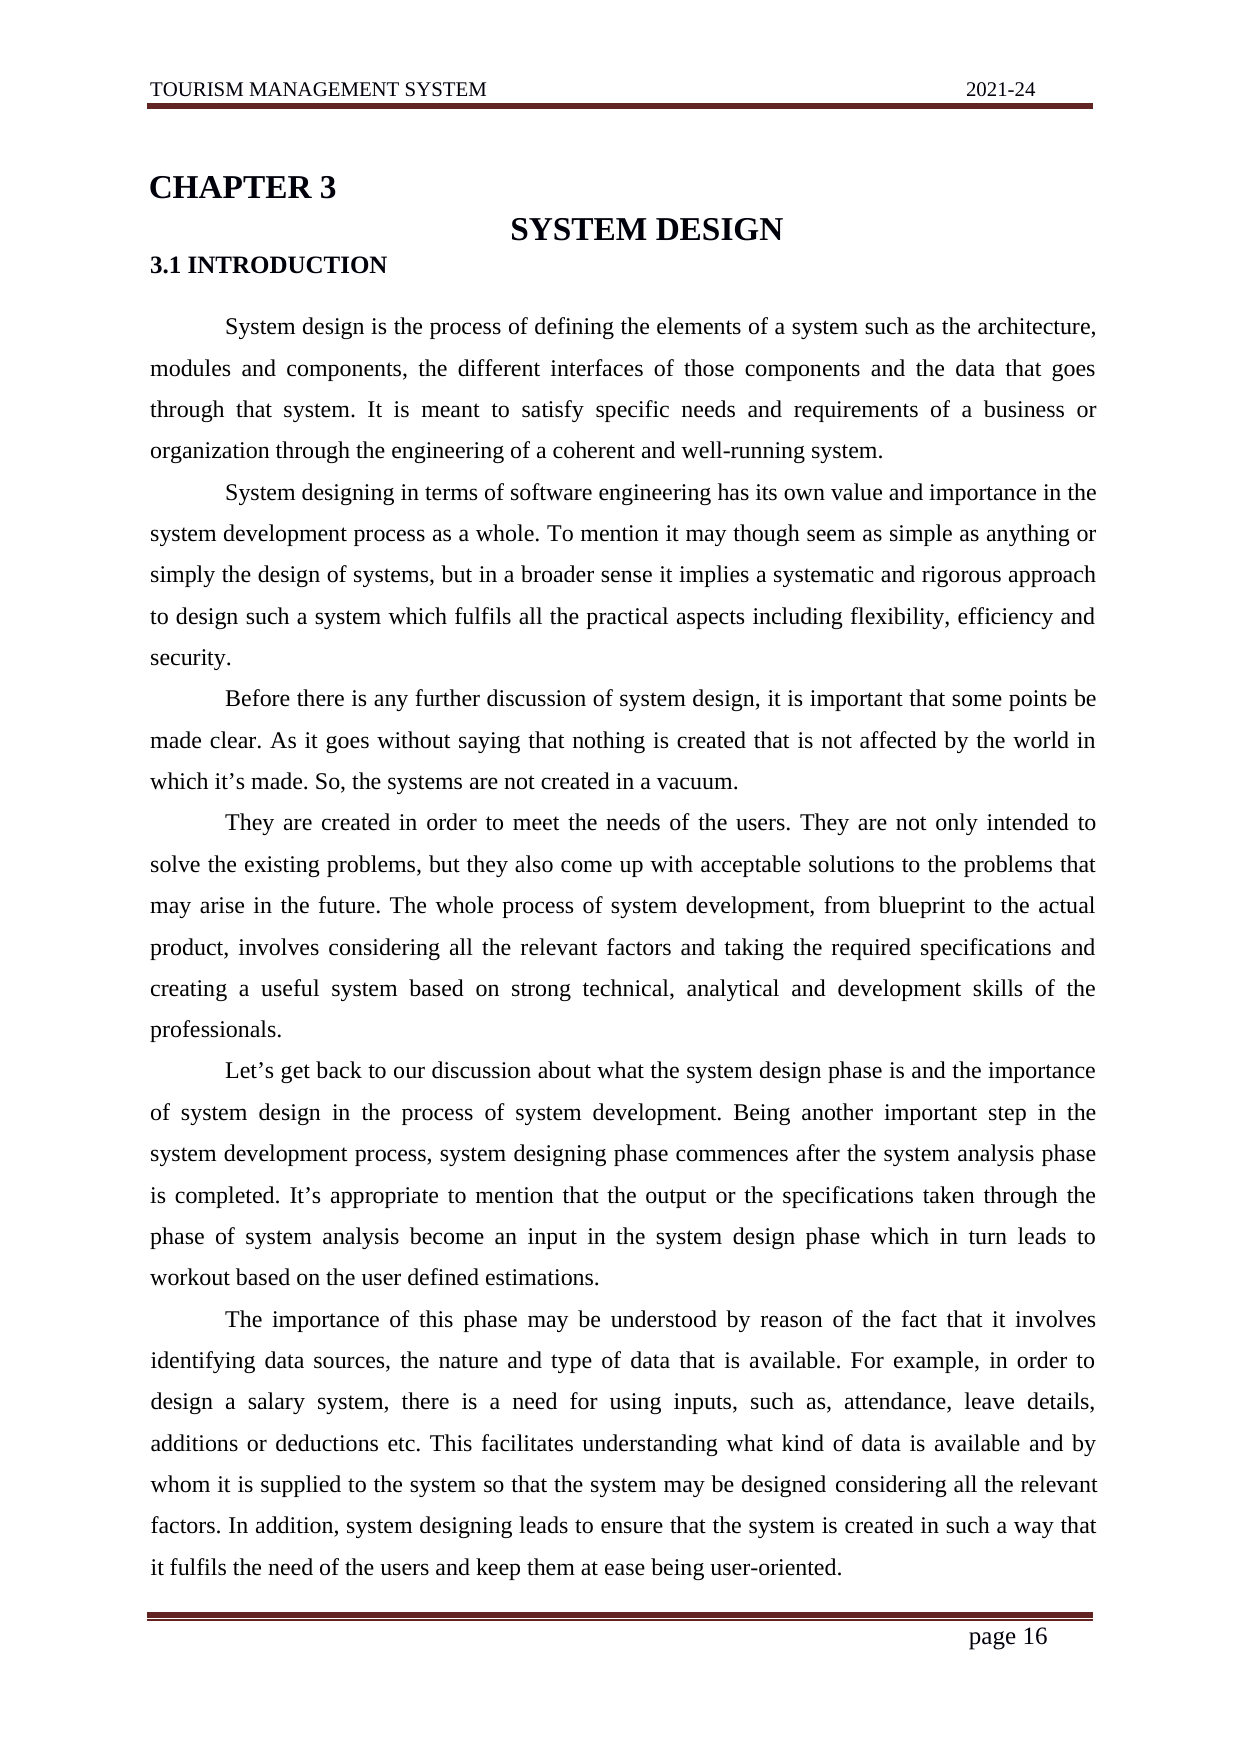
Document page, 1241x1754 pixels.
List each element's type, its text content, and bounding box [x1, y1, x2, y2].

text The importance of this phase may be understood by reason of the fact that it involves identifying data sources, the nature and type of data that is available. For example, in order to design a salary system, there is a need for using inputs, such as, attendance, leave details, additions or deductions etc. This facilitates understanding what kind of data is available and by whom it is supplied to the system so that the system may be designed considering all the relevant factors. In addition, system designing leads to ensure that the system is created in such a way that it fulfils the need of the users and keep them at ease being user-oriented. [150, 1305, 1098, 1580]
subtitle CHAPTER 3 [148, 168, 1098, 206]
text 3.1 INTRODUCTION [150, 250, 1098, 279]
text System design is the process of defining the elements of a system such as the architecture, modules and components, the different interfaces of those components and the data that goes through that system. It is meant to satisfy specific needs and requirements of a business or organization through the engineering of a coherent and well-running system. [150, 312, 1098, 464]
text System designing in terms of software engineering has its own value and importance in the system development process as a whole. To mention it may though seem as simple as anything or simply the design of systems, but in a broader sense it implies a systematic and rigorous approach to design such a system which fulfils all the practical aspects including flexibility, efficiency and security. [150, 478, 1098, 671]
text They are created in order to meet the needs of the users. They are not only intended to solve the existing problems, but they also come up with acceptable solutions to the problems that may arise in the future. The whole process of system development, from blueprint to the actual product, involves considering all the relevant factors and taking the required specifications and creating a useful system based on strong technical, analytical and development skills of the professionals. [150, 808, 1098, 1043]
text Before there is any further discussion of system design, it is important that some points be made clear. As it goes without saying that nothing is created that is not affected by the world in which it’s made. So, the systems are not created in a vacuum. [150, 684, 1098, 795]
text Let’s get back to our discussion about what the system design phase is and the importance of system design in the process of system development. Being another important step in the system development process, system designing phase commences after the system analysis phase is completed. It’s appropriate to mention that the output or the specifications taken through the phase of system analysis become an input in the system design phase which in turn leads to workout based on the user defined estimations. [150, 1057, 1098, 1291]
text SYSTEM DESIGN [196, 209, 1098, 247]
